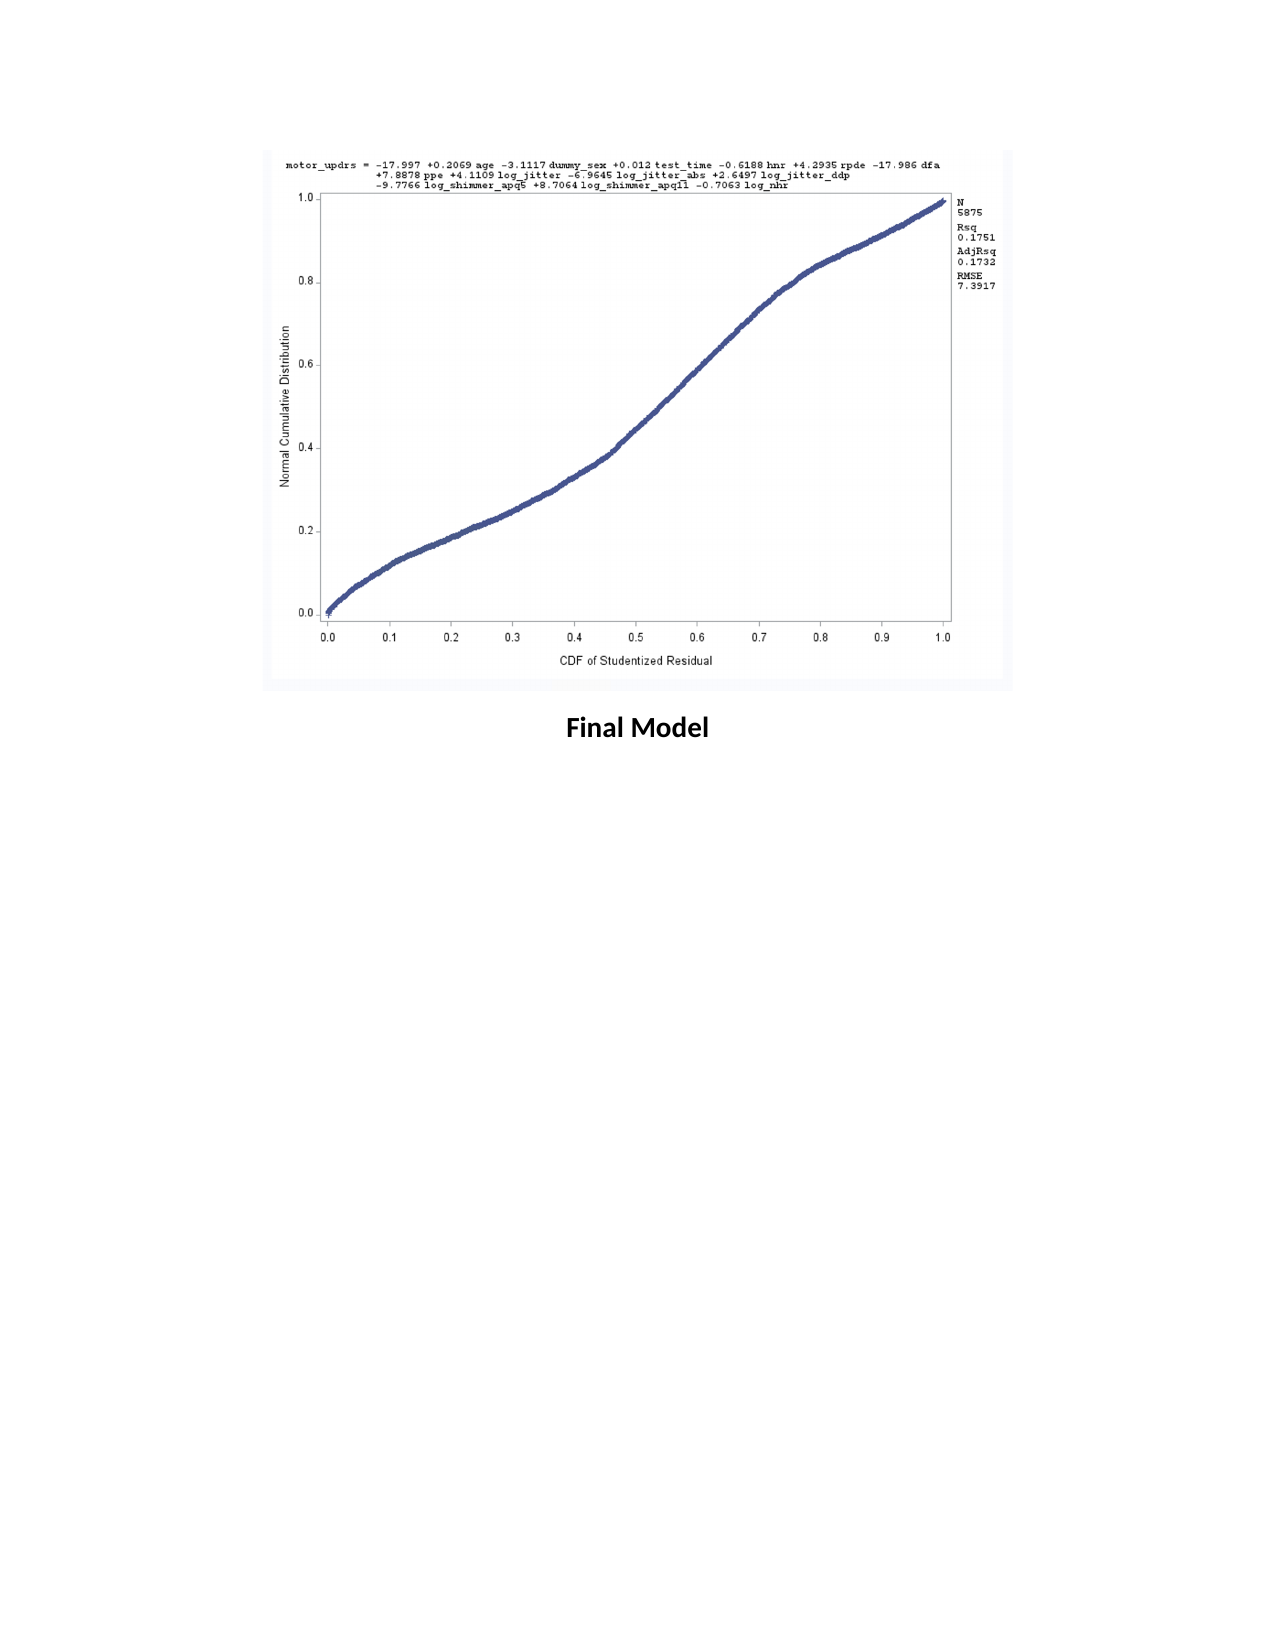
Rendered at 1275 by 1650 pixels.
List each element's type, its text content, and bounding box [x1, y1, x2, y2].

text Final Model [150, 709, 1125, 745]
